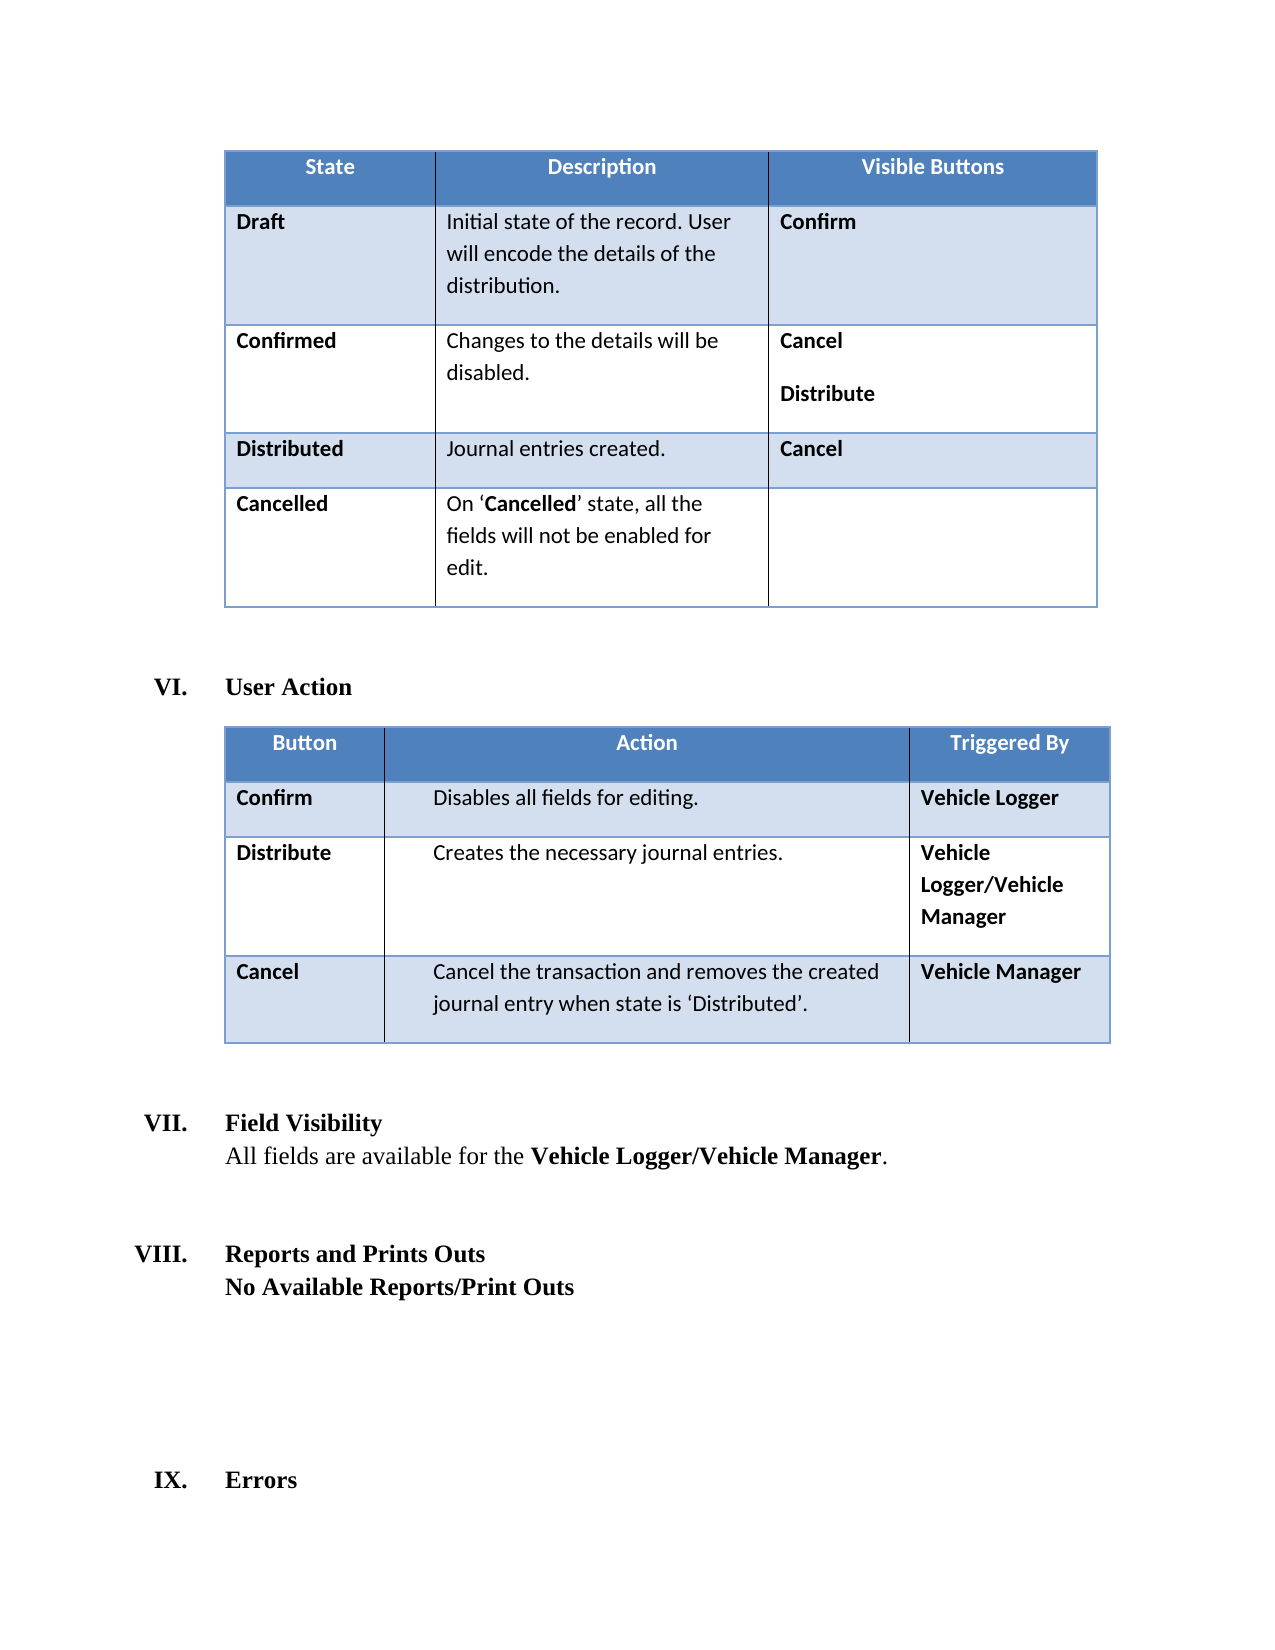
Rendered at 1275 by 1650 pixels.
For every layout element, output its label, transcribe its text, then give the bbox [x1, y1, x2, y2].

table_header Action [385, 728, 909, 781]
table_header State [226, 152, 435, 205]
table_cell [769, 489, 1096, 606]
table_cell Cancel [226, 957, 384, 1042]
table_cell Confirm [769, 207, 1096, 324]
table_cell On ‘Cancelled’ state, all the fields will not be enabled for edit. [436, 489, 768, 606]
table_cell Journal entries created. [436, 434, 768, 487]
table_cell Draft [226, 207, 435, 324]
list Reports and Prints Outs [187, 1239, 1125, 1267]
table_cell Distributed [226, 434, 435, 487]
table_cell Distribute [226, 838, 384, 955]
table_cell Cancel the transaction and removes the created journal entry when state is ‘Distributed’. [385, 957, 909, 1042]
table_cell Confirm [226, 783, 384, 836]
table_cell Cancelled [226, 489, 435, 606]
list No Available Reports/Print Outs [225, 1272, 1125, 1300]
table_cell Vehicle Manager [910, 957, 1109, 1042]
table_header Button [226, 728, 384, 781]
table_cell Creates the necessary journal entries. [385, 838, 909, 955]
table_cell Initial state of the record. User will encode the details of the distribution. [436, 207, 768, 324]
table_cell Confirmed [226, 326, 435, 432]
table_header Description [436, 152, 768, 205]
table_cell Vehicle Logger/Vehicle Manager [910, 838, 1109, 955]
table_cell Changes to the details will be disabled. [436, 326, 768, 432]
list User Action [187, 672, 1125, 701]
table_header Triggered By [910, 728, 1109, 781]
list Errors [187, 1466, 1125, 1494]
table_header Visible Buttons [769, 152, 1096, 205]
table_cell Cancel [769, 434, 1096, 487]
table_cell Vehicle Logger [910, 783, 1109, 836]
table_cell Cancel Distribute [769, 326, 1096, 432]
table_cell Disables all fields for editing. [385, 783, 909, 836]
list Field Visibility [187, 1108, 1125, 1137]
list All fields are available for the Vehicle Logger/Vehicle Manager. [225, 1141, 1125, 1170]
